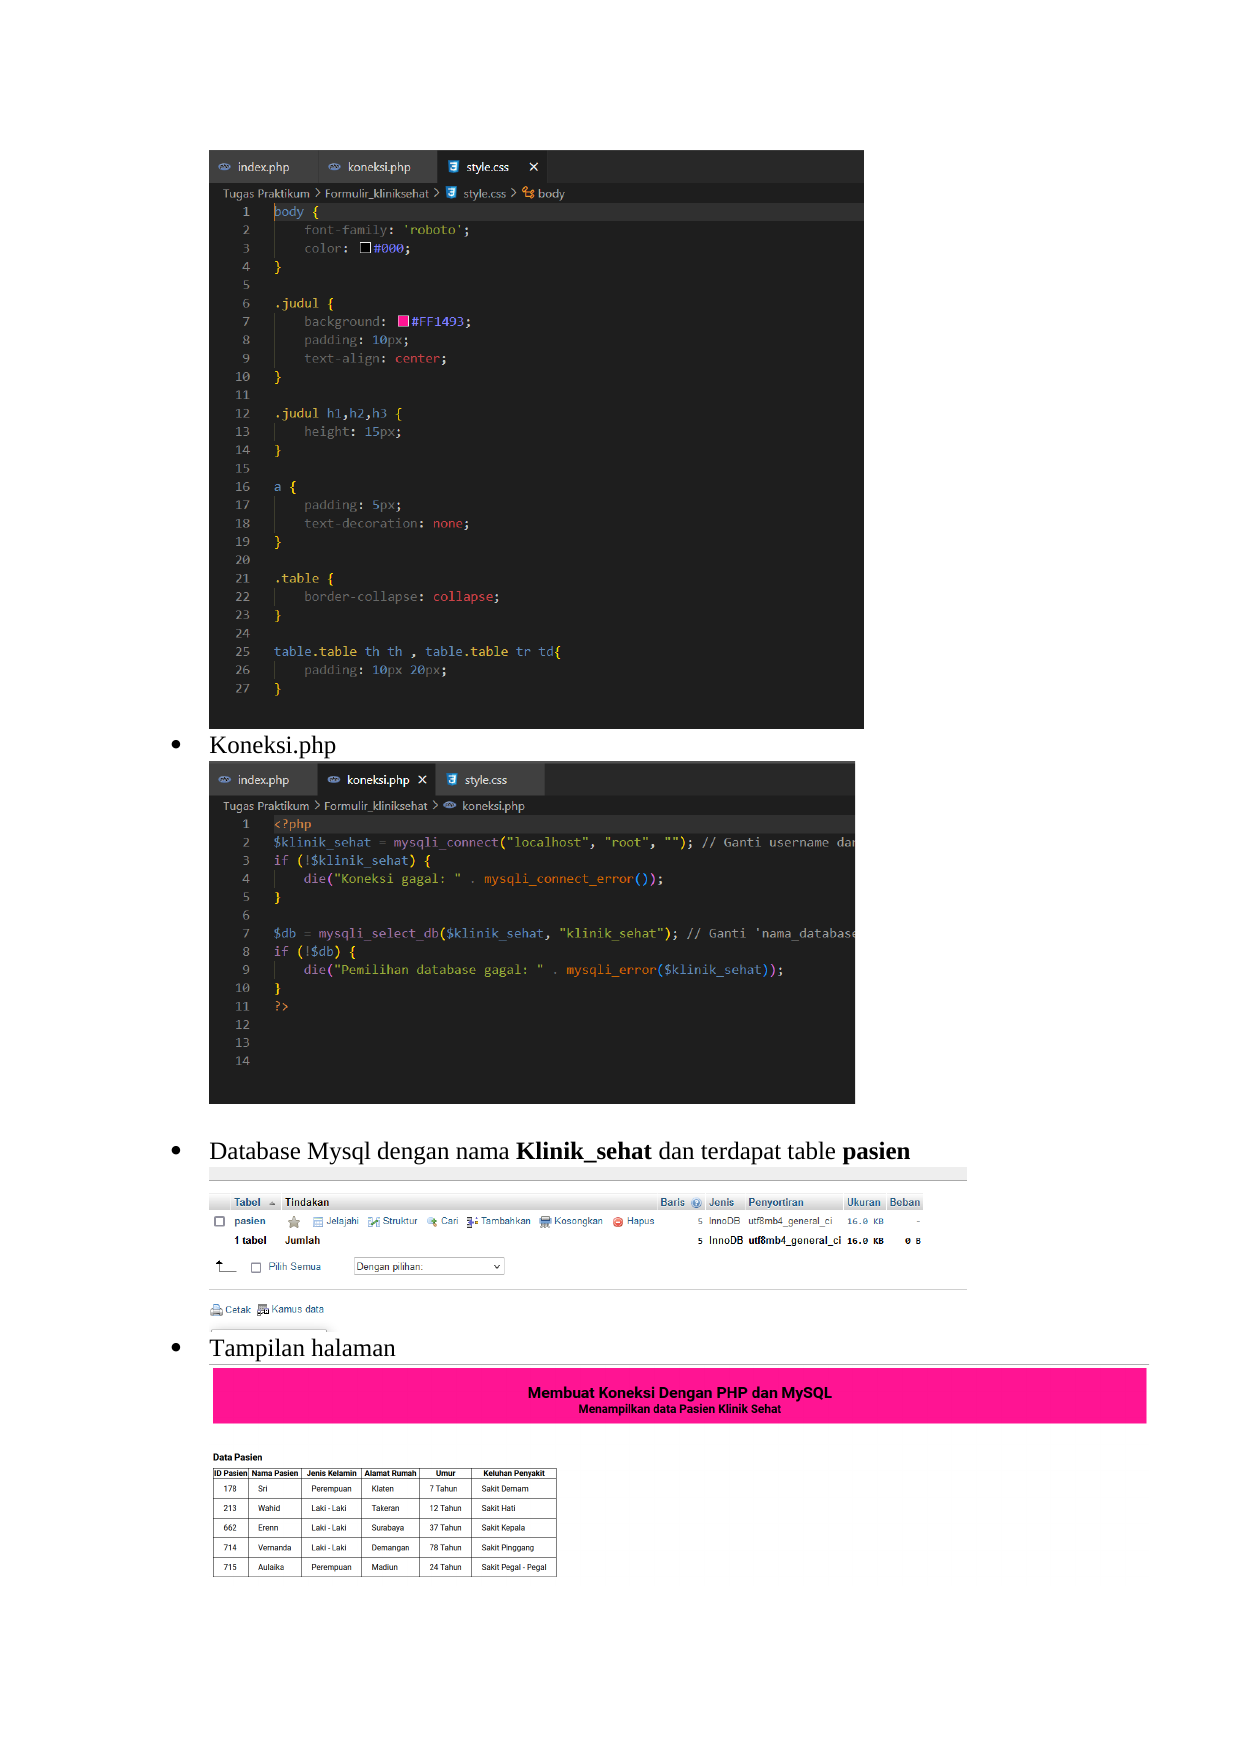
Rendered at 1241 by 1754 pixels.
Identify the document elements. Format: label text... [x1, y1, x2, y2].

list Database Mysql dengan nama Klinik_sehat dan terdapat table pasien [172, 1136, 1090, 1165]
picture [209, 1364, 1150, 1586]
picture [209, 1167, 967, 1332]
picture [209, 761, 856, 1104]
picture [209, 150, 864, 729]
list Koneksi.php [172, 730, 1090, 759]
